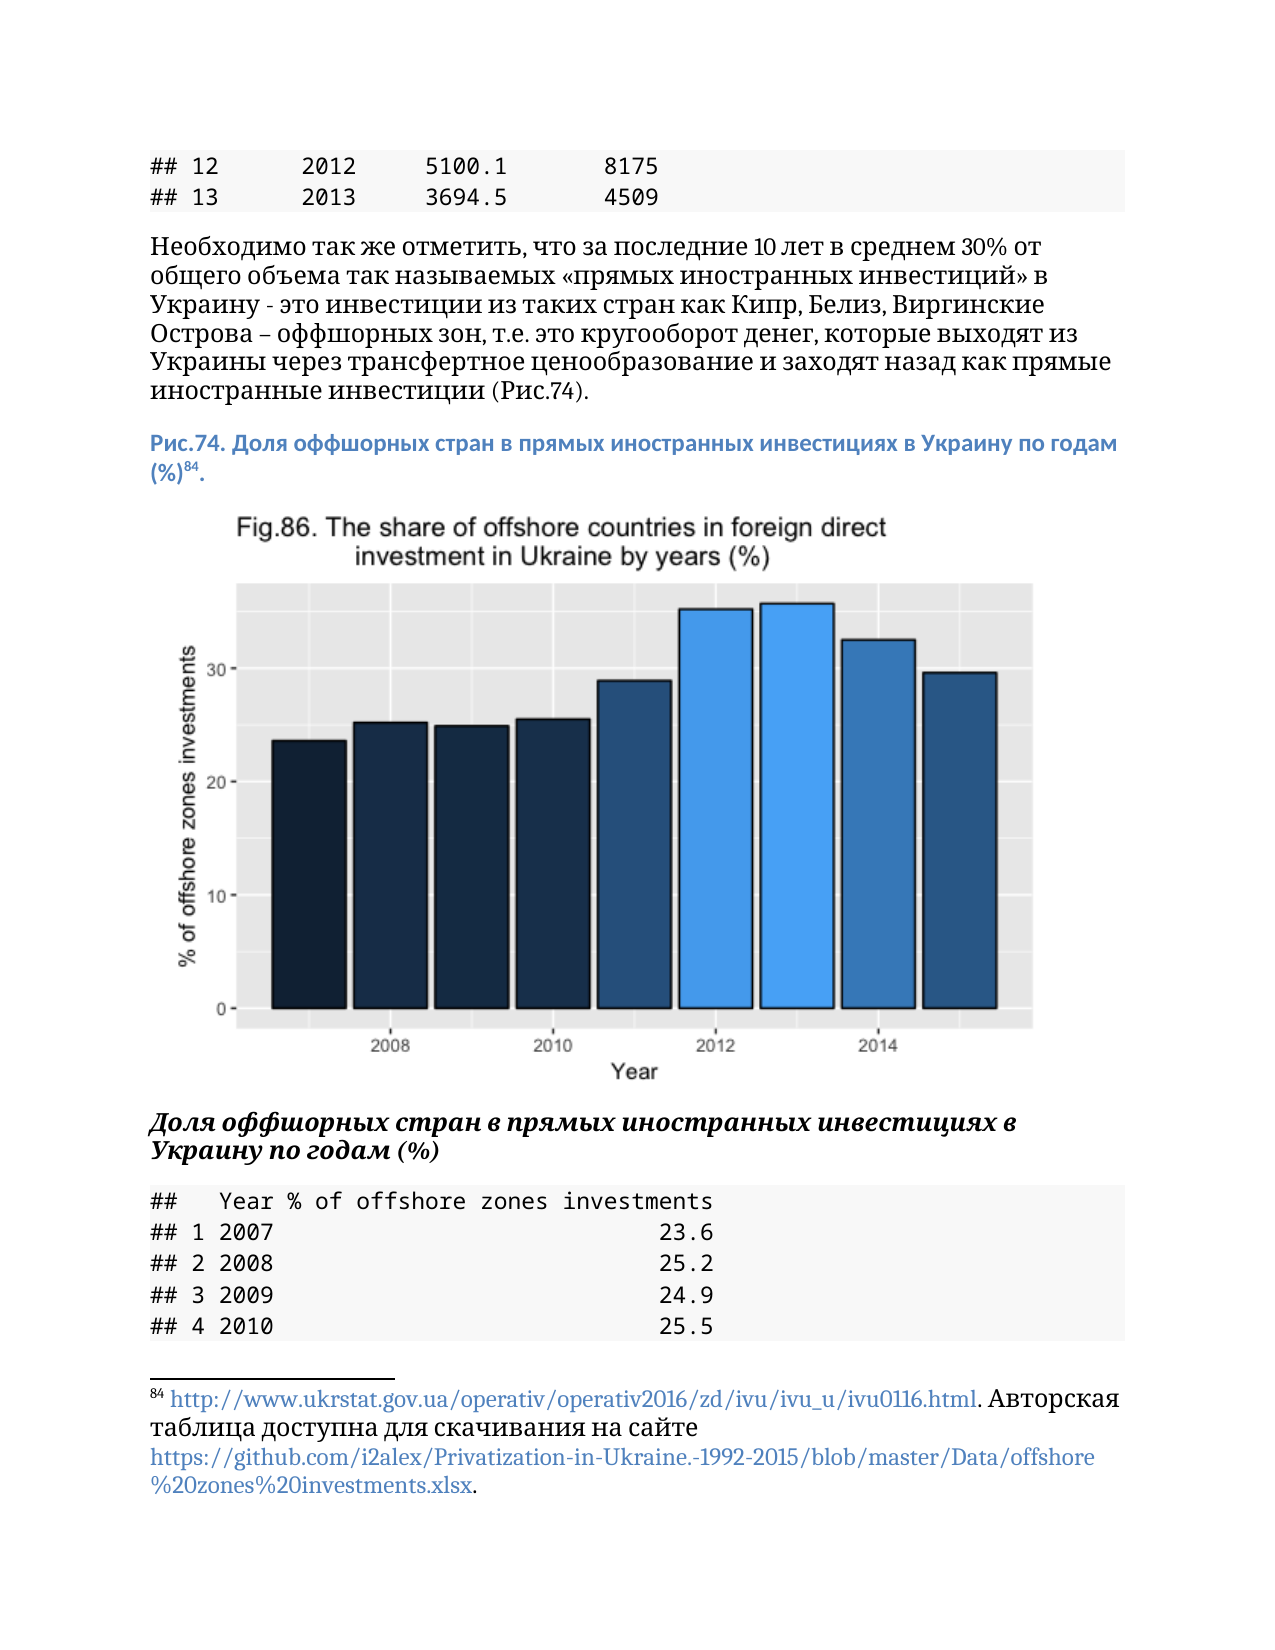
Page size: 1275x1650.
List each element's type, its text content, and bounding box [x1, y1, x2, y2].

text Доля оффшорных стран в прямых иностранных инвестициях в Украину по годам (%) [150, 1108, 1125, 1166]
picture [168, 506, 1044, 1090]
subtitle Рис.74. Доля оффшорных стран в прямых иностранных инвестициях в Украину по годам (%). [150, 427, 1125, 488]
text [150, 1185, 1125, 1341]
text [150, 150, 1125, 212]
text Необходимо так же отметить, что за последние 10 лет в среднем 30% от общего объема так называемых «прямых иностранных инвестиций» в Украину - это инвестиции из таких стран как Кипр, Белиз, Виргинские Острова – оффшорных зон, т.е. это кругооборот денег, которые выходят из Украины через трансфертное ценообразование и заходят назад как прямые иностранные инвестиции (Рис.74). [150, 233, 1125, 406]
